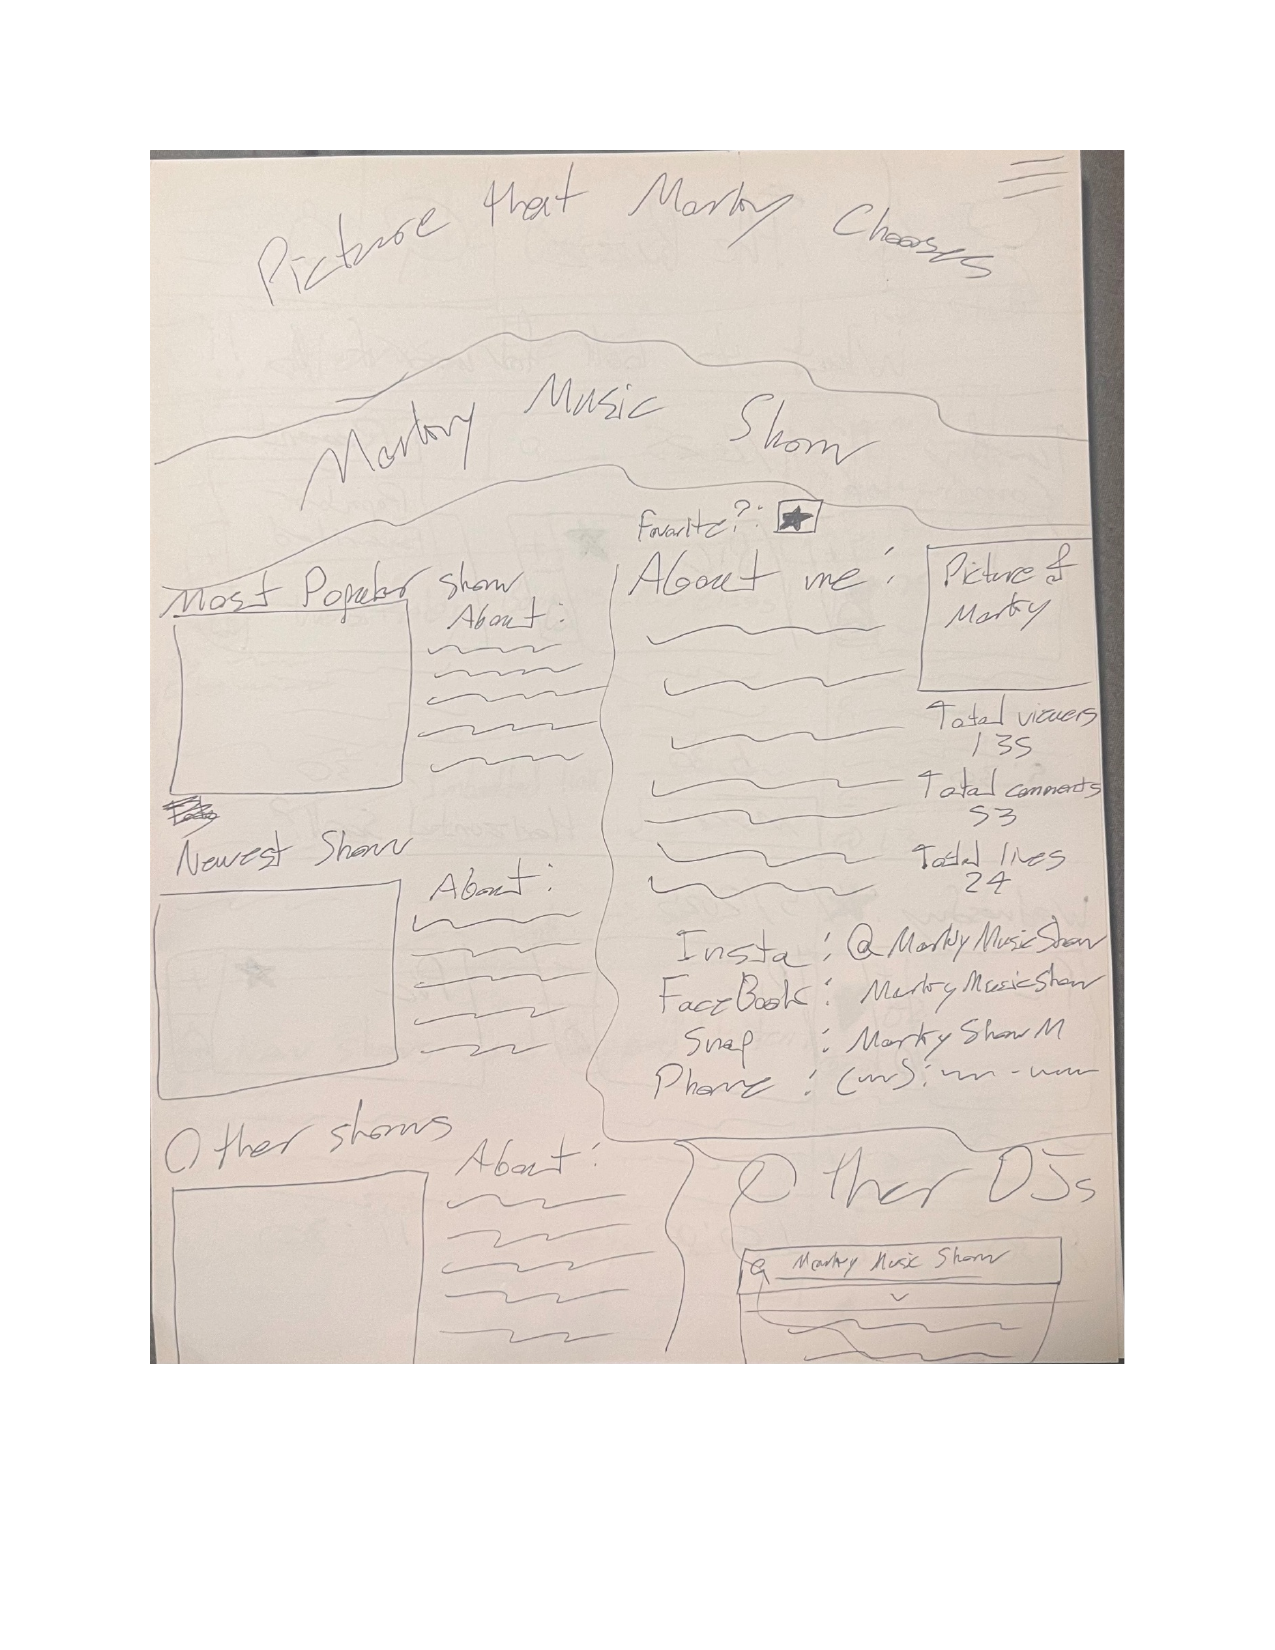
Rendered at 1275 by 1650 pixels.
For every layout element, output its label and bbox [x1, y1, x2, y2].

picture [150, 150, 1125, 1364]
